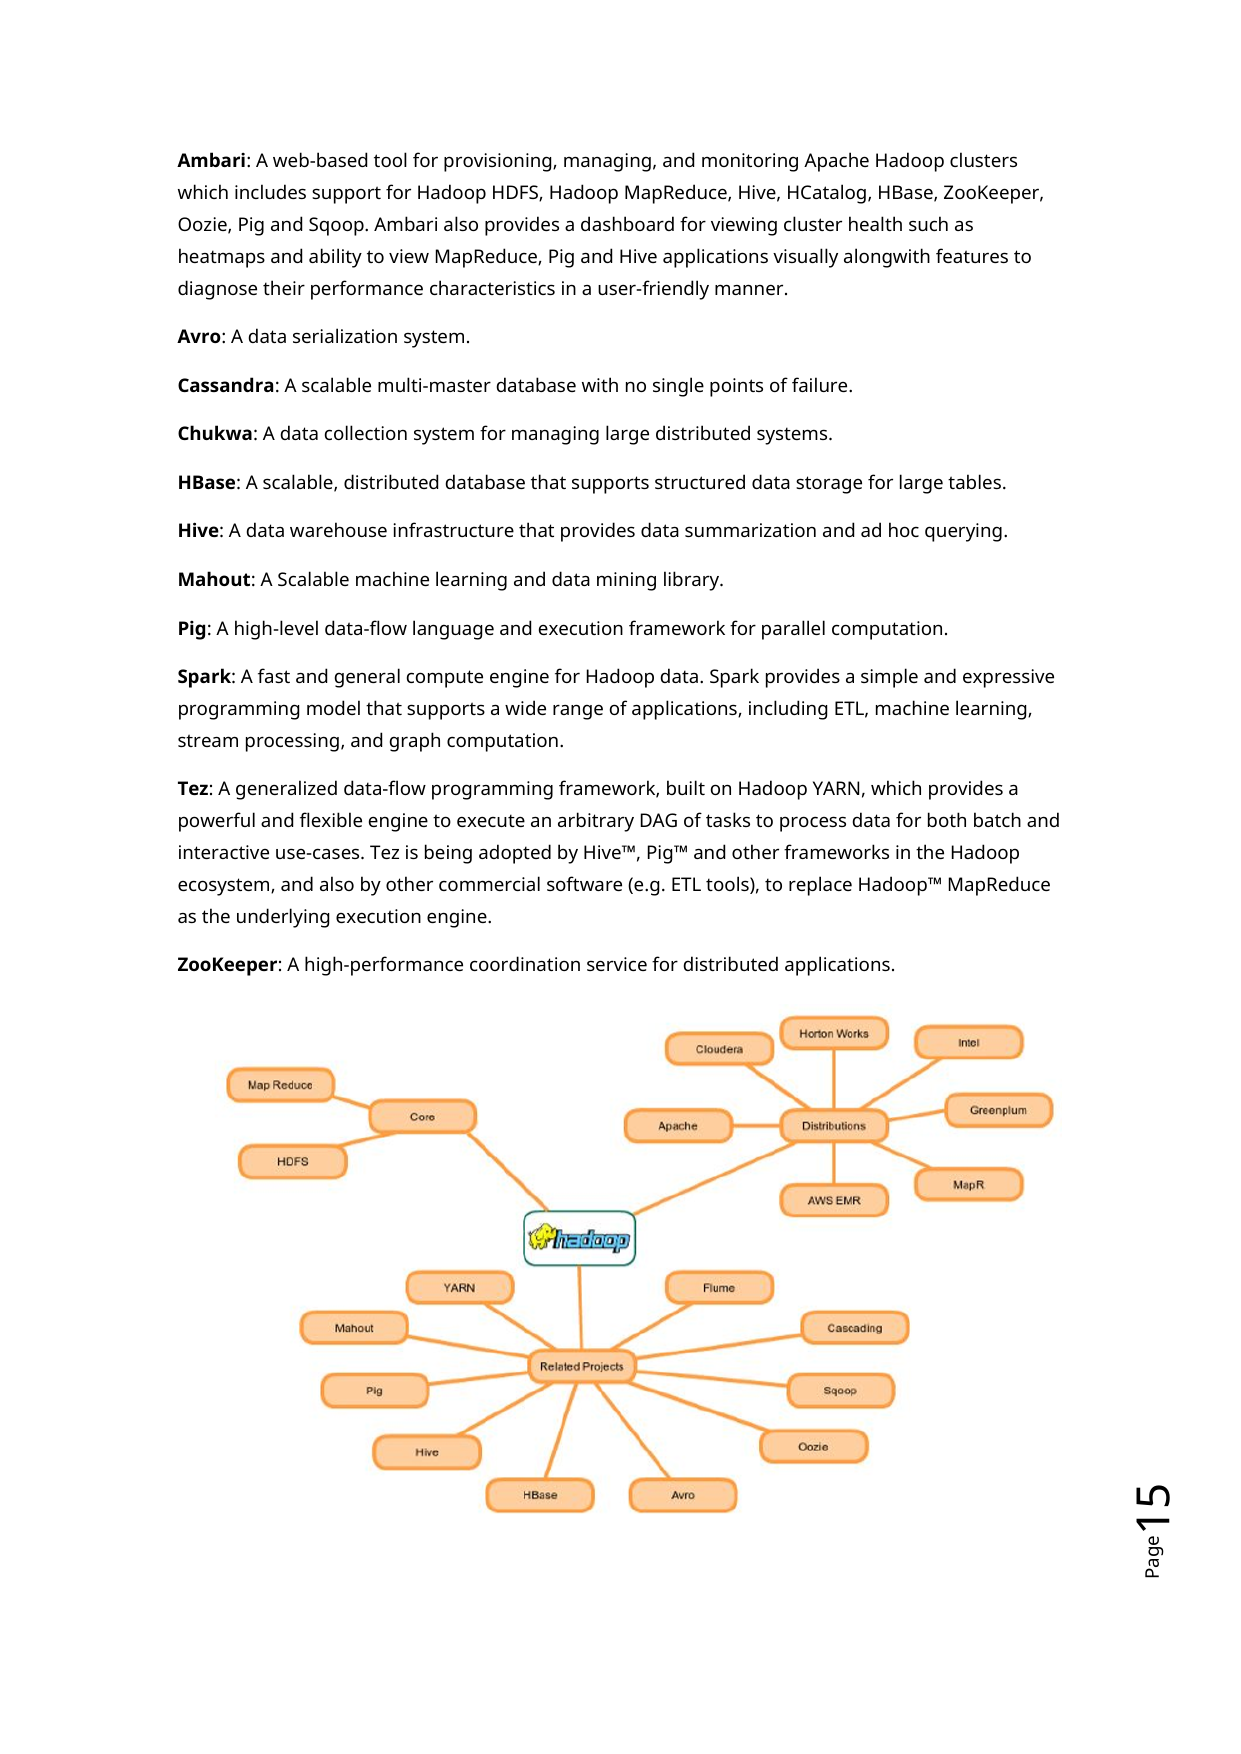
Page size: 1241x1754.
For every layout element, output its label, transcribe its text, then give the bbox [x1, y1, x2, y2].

picture [177, 1000, 1063, 1529]
text Tez: A generalized data-flow programming framework, built on Hadoop YARN, which provides a powerful and flexible engine to execute an arbitrary DAG of tasks to process data for both batch and interactive use-cases. Tez is being adopted by Hive™, Pig™ and other frameworks in the Hadoop ecosystem, and also by other commercial software (e.g. ETL tools), to replace Hadoop™ MapReduce as the underlying execution engine. [177, 776, 1063, 929]
text Hive: A data warehouse infrastructure that provides data summarization and ad hoc querying. [177, 518, 1063, 543]
text ZooKeeper: A high-performance coordination service for distributed applications. [177, 952, 1063, 977]
text Pig: A high-level data-flow language and execution framework for parallel computation. [177, 615, 1063, 640]
text Ambari: A web-based tool for provisioning, managing, and monitoring Apache Hadoop clusters which includes support for Hadoop HDFS, Hadoop MapReduce, Hive, HCatalog, HBase, ZooKeeper, Oozie, Pig and Sqoop. Ambari also provides a dashboard for viewing cluster health such as heatmaps and ability to view MapReduce, Pig and Hive applications visually alongwith features to diagnose their performance characteristics in a user-friendly manner. [177, 148, 1063, 301]
text Cassandra: A scalable multi-master database with no single points of failure. [177, 372, 1063, 398]
text Chukwa: A data collection system for managing large distributed systems. [177, 421, 1063, 446]
text Avro: A data serialization system. [177, 324, 1063, 349]
text HBase: A scalable, distributed database that supports structured data storage for large tables. [177, 469, 1063, 495]
text Spark: A fast and general compute engine for Hadoop data. Spark provides a simple and expressive programming model that supports a wide range of applications, including ETL, machine learning, stream processing, and graph computation. [177, 663, 1063, 753]
text Mahout: A Scalable machine learning and data mining library. [177, 566, 1063, 592]
